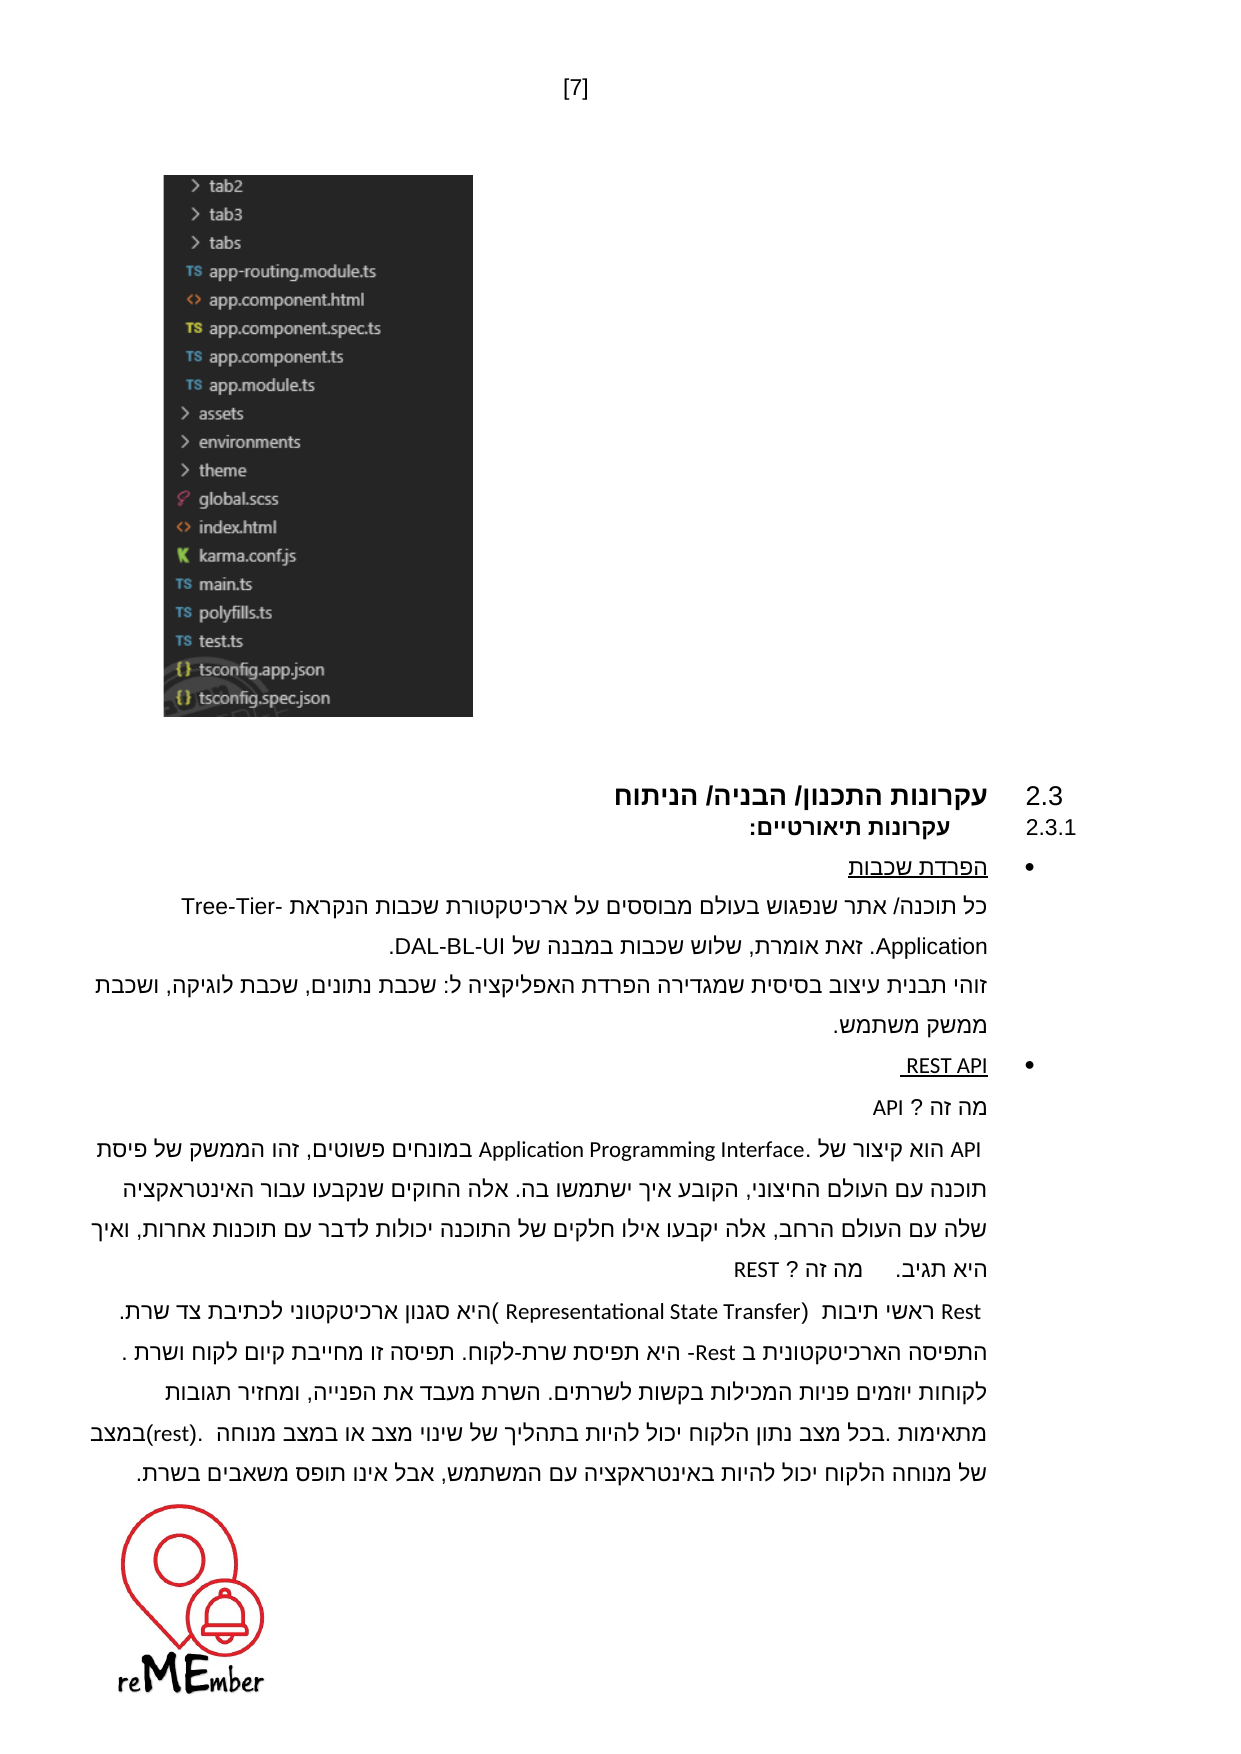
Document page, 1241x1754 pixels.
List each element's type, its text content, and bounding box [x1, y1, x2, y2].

list REST API [89, 1051, 1026, 1079]
picture [163, 175, 473, 717]
picture [0, 1493, 377, 1706]
list מה זה ? API [89, 1093, 988, 1121]
subtitle עקרונות התכנון/ הבניה/ הניתוח [89, 780, 1026, 812]
list עקרונות תיאורטיים: [89, 814, 1026, 841]
list כל תוכנה/ אתר שנפגוש בעולם מבוססים על ארכיטקטורת שכבות הנקראת Tree-Tier-Application. זאת אומרת, שלוש שכבות במבנה של DAL-BL-UI. [89, 893, 988, 959]
list API הוא קיצור של .Application Programming Interface במונחים פשוטים, זהו הממשק של פיסת תוכנה עם העולם החיצוני, הקובע איך ישתמשו בה. אלה החוקים שנקבעו עבור האינטראקציה שלה עם העולם הרחב, אלה יקבעו אילו חלקים של התוכנה יכולות לדבר עם תוכנות אחרות, ואיך היא תגיב. מה זה ? REST [89, 1135, 988, 1283]
list זוהי תבנית עיצוב בסיסית שמגדירה הפרדת האפליקציה ל: שכבת נתונים, שכבת לוגיקה, ושכבת ממשק משתמש. [89, 972, 988, 1038]
list הפרדת שכבות [89, 854, 1026, 880]
